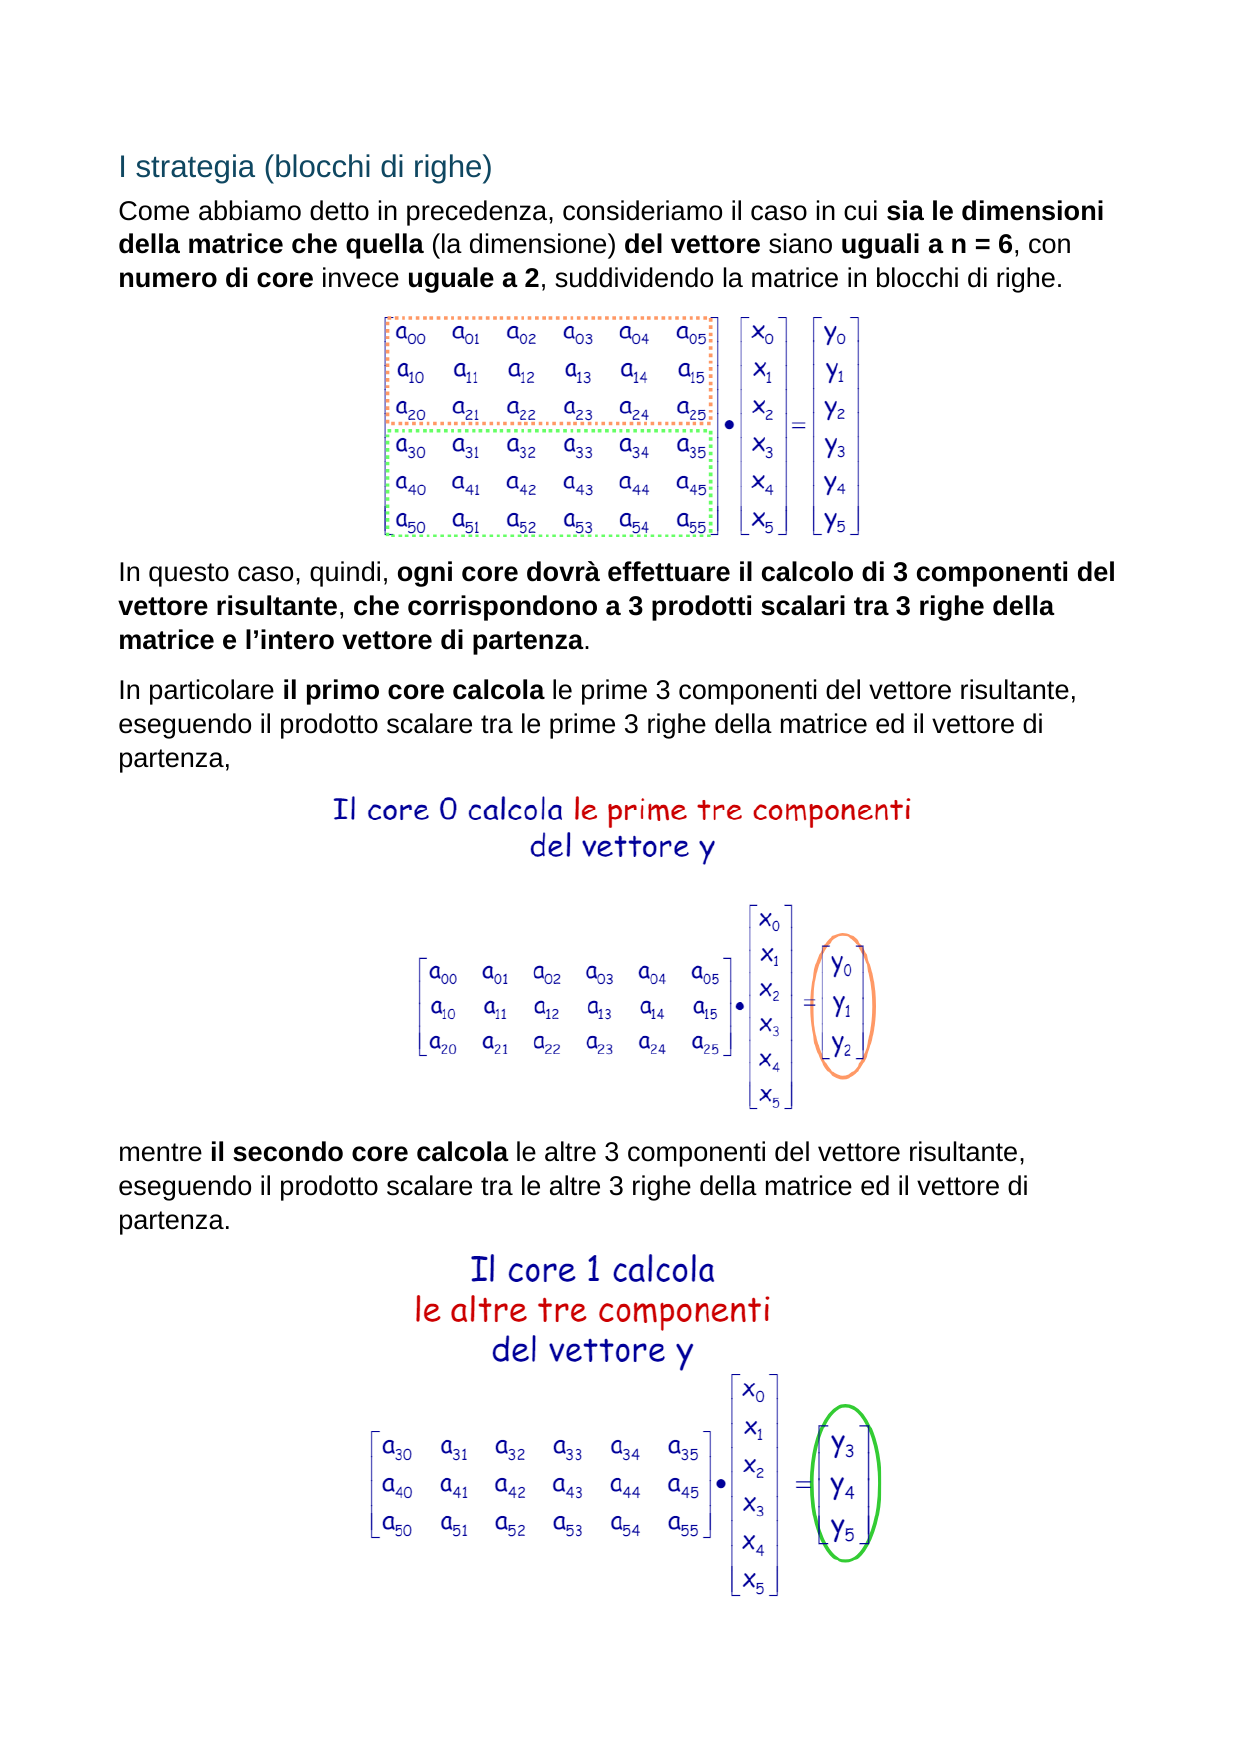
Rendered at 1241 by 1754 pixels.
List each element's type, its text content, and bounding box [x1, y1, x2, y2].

picture [358, 1254, 882, 1603]
text mentre il secondo core calcola le altre 3 componenti del vettore risultante, eseguendo il prodotto scalare tra le altre 3 righe della matrice ed il vettore di partenza. [118, 1136, 1122, 1235]
text In questo caso, quindi, ogni core dovrà effettuare il calcolo di 3 componenti del vettore risultante, che corrispondono a 3 prodotti scalari tra 3 righe della matrice e l’intero vettore di partenza. [118, 556, 1122, 655]
picture [327, 792, 913, 1117]
text In particolare il primo core calcola le prime 3 componenti del vettore risultante, eseguendo il prodotto scalare tra le prime 3 righe della matrice ed il vettore di partenza, [118, 674, 1122, 773]
subtitle I strategia (blocchi di righe) [118, 148, 1122, 183]
picture [379, 312, 861, 537]
text Come abbiamo detto in precedenza, consideriamo il caso in cui sia le dimensioni della matrice che quella (la dimensione) del vettore siano uguali a n = 6, con numero di core invece uguale a 2, suddividendo la matrice in blocchi di righe. [118, 195, 1122, 293]
